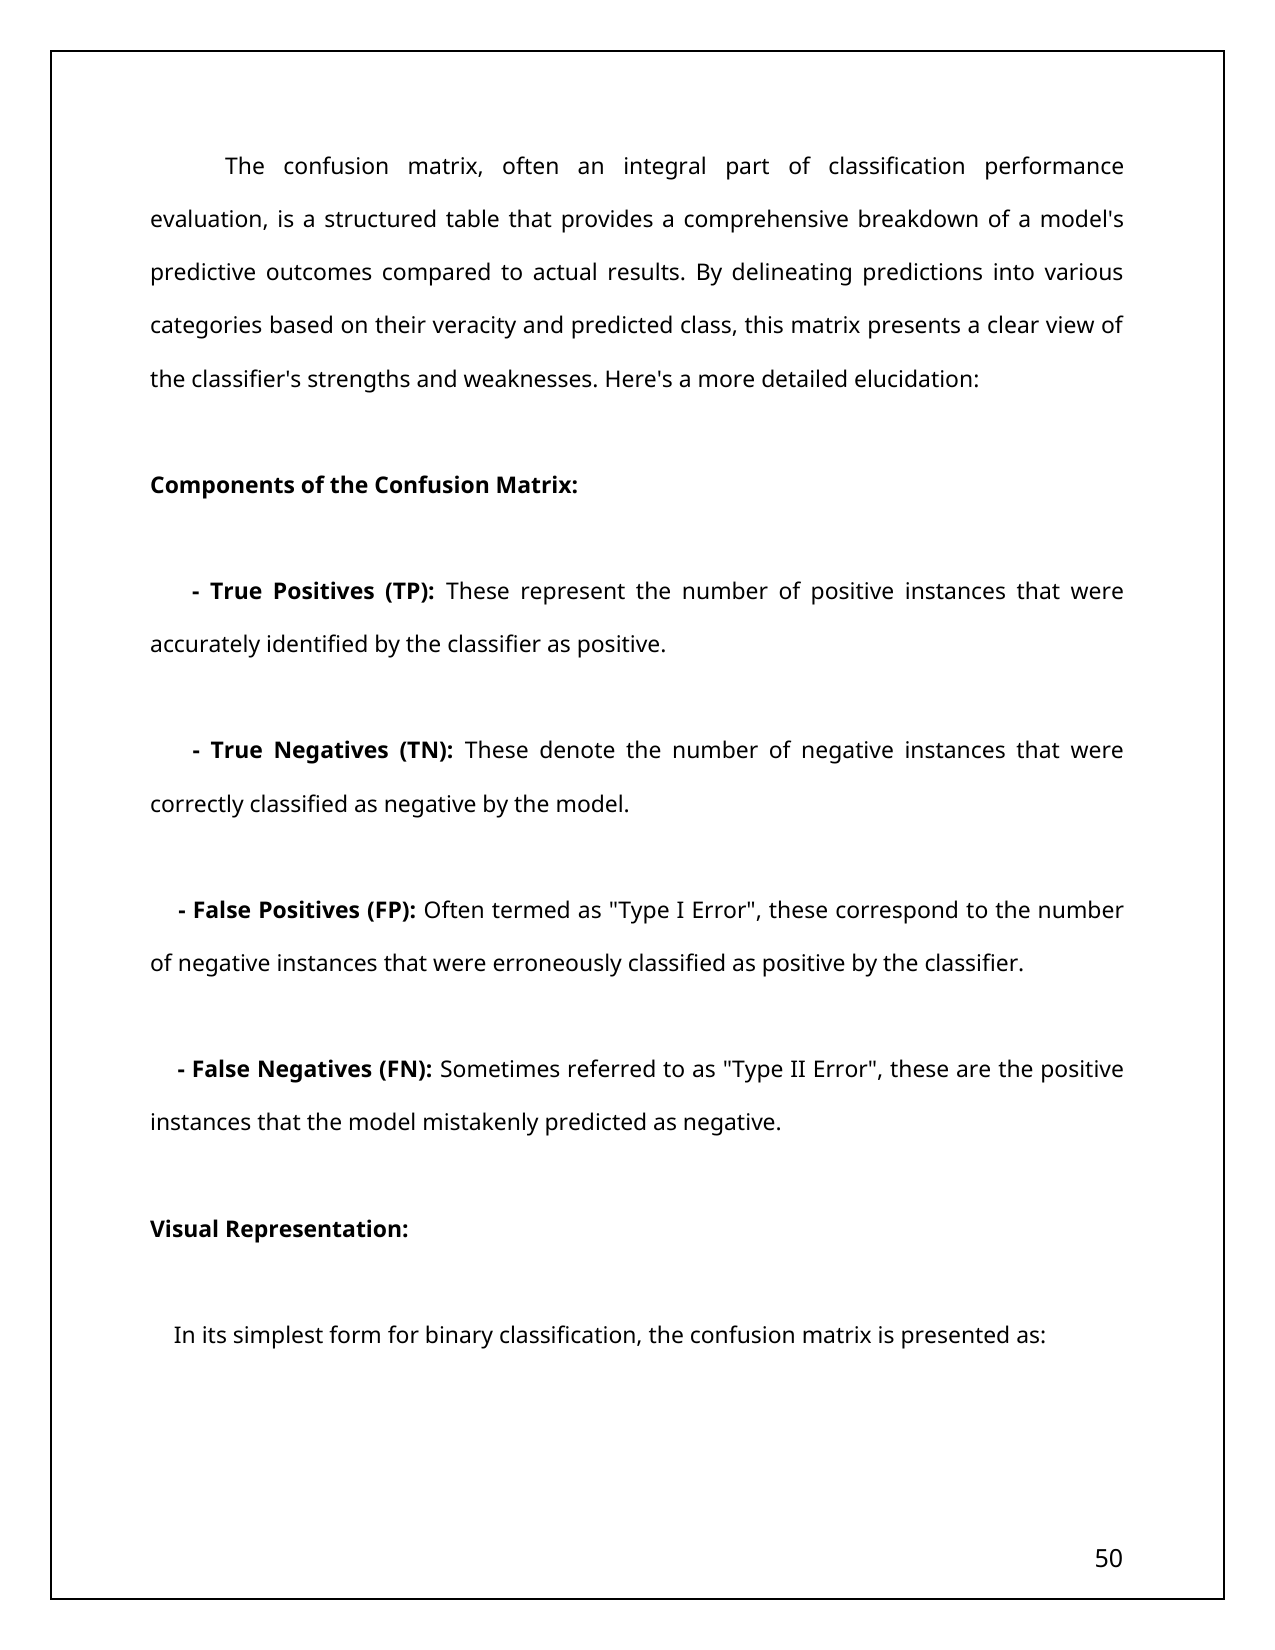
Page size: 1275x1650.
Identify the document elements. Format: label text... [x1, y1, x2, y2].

text - True Negatives (TN): These denote the number of negative instances that were correctly classified as negative by the model. [150, 734, 1125, 819]
text - True Positives (TP): These represent the number of positive instances that were accurately identified by the classifier as positive. [150, 575, 1125, 659]
text Components of the Confusion Matrix: [150, 469, 1125, 500]
text Visual Representation: [150, 1212, 1125, 1244]
text - False Positives (FP): Often termed as "Type I Error", these correspond to the number of negative instances that were erroneously classified as positive by the classifier. [150, 894, 1125, 978]
text The confusion matrix, often an integral part of classification performance evaluation, is a structured table that provides a comprehensive breakdown of a model's predictive outcomes compared to actual results. By delineating predictions into various categories based on their veracity and predicted class, this matrix presents a clear view of the classifier's strengths and weaknesses. Here's a more detailed elucidation: [150, 150, 1125, 394]
text - False Negatives (FN): Sometimes referred to as "Type II Error", these are the positive instances that the model mistakenly predicted as negative. [150, 1053, 1125, 1137]
text In its simplest form for binary classification, the confusion matrix is presented as: [150, 1319, 1125, 1350]
